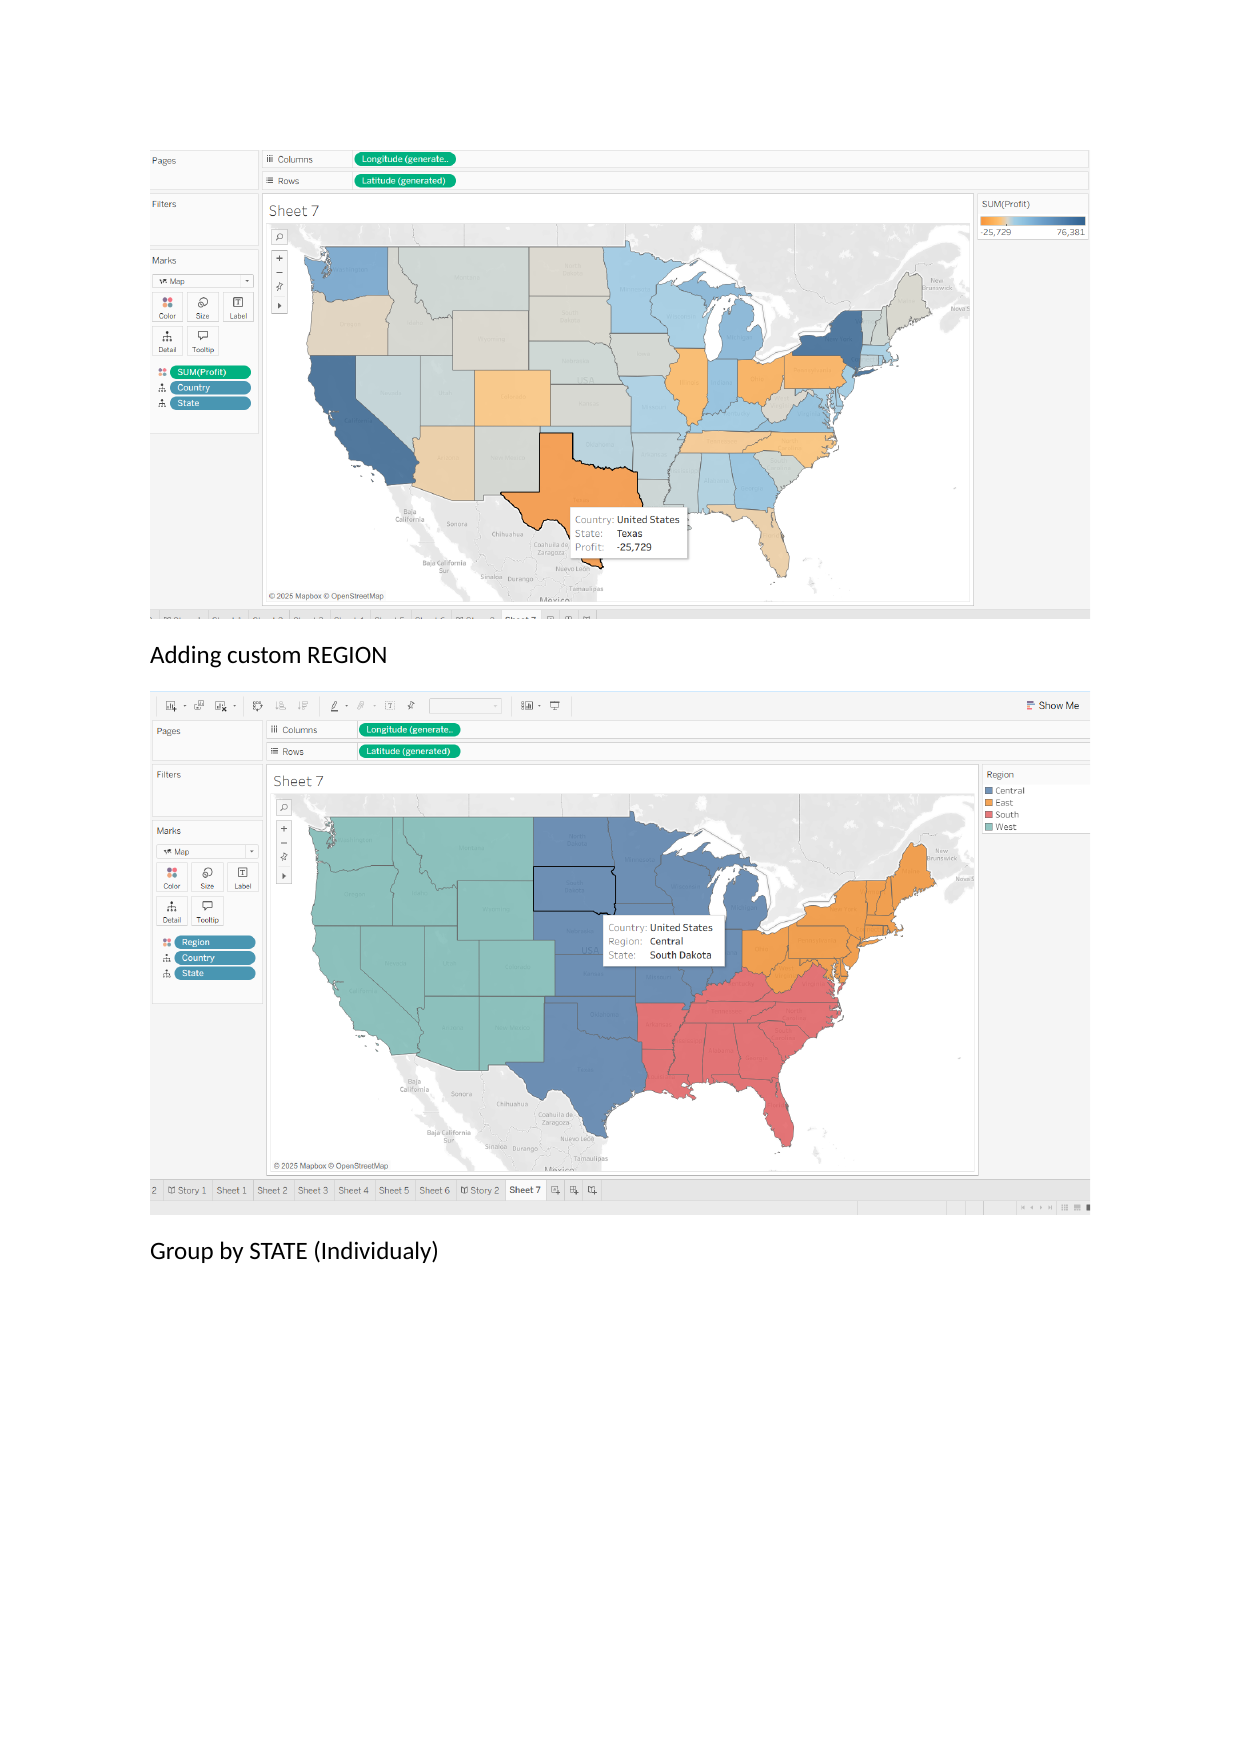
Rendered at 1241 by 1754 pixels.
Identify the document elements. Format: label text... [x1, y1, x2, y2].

text Group by STATE (Individualy) [150, 1236, 1090, 1266]
text Adding custom REGION [150, 639, 1090, 670]
picture [150, 691, 1091, 1215]
picture [150, 150, 1091, 619]
